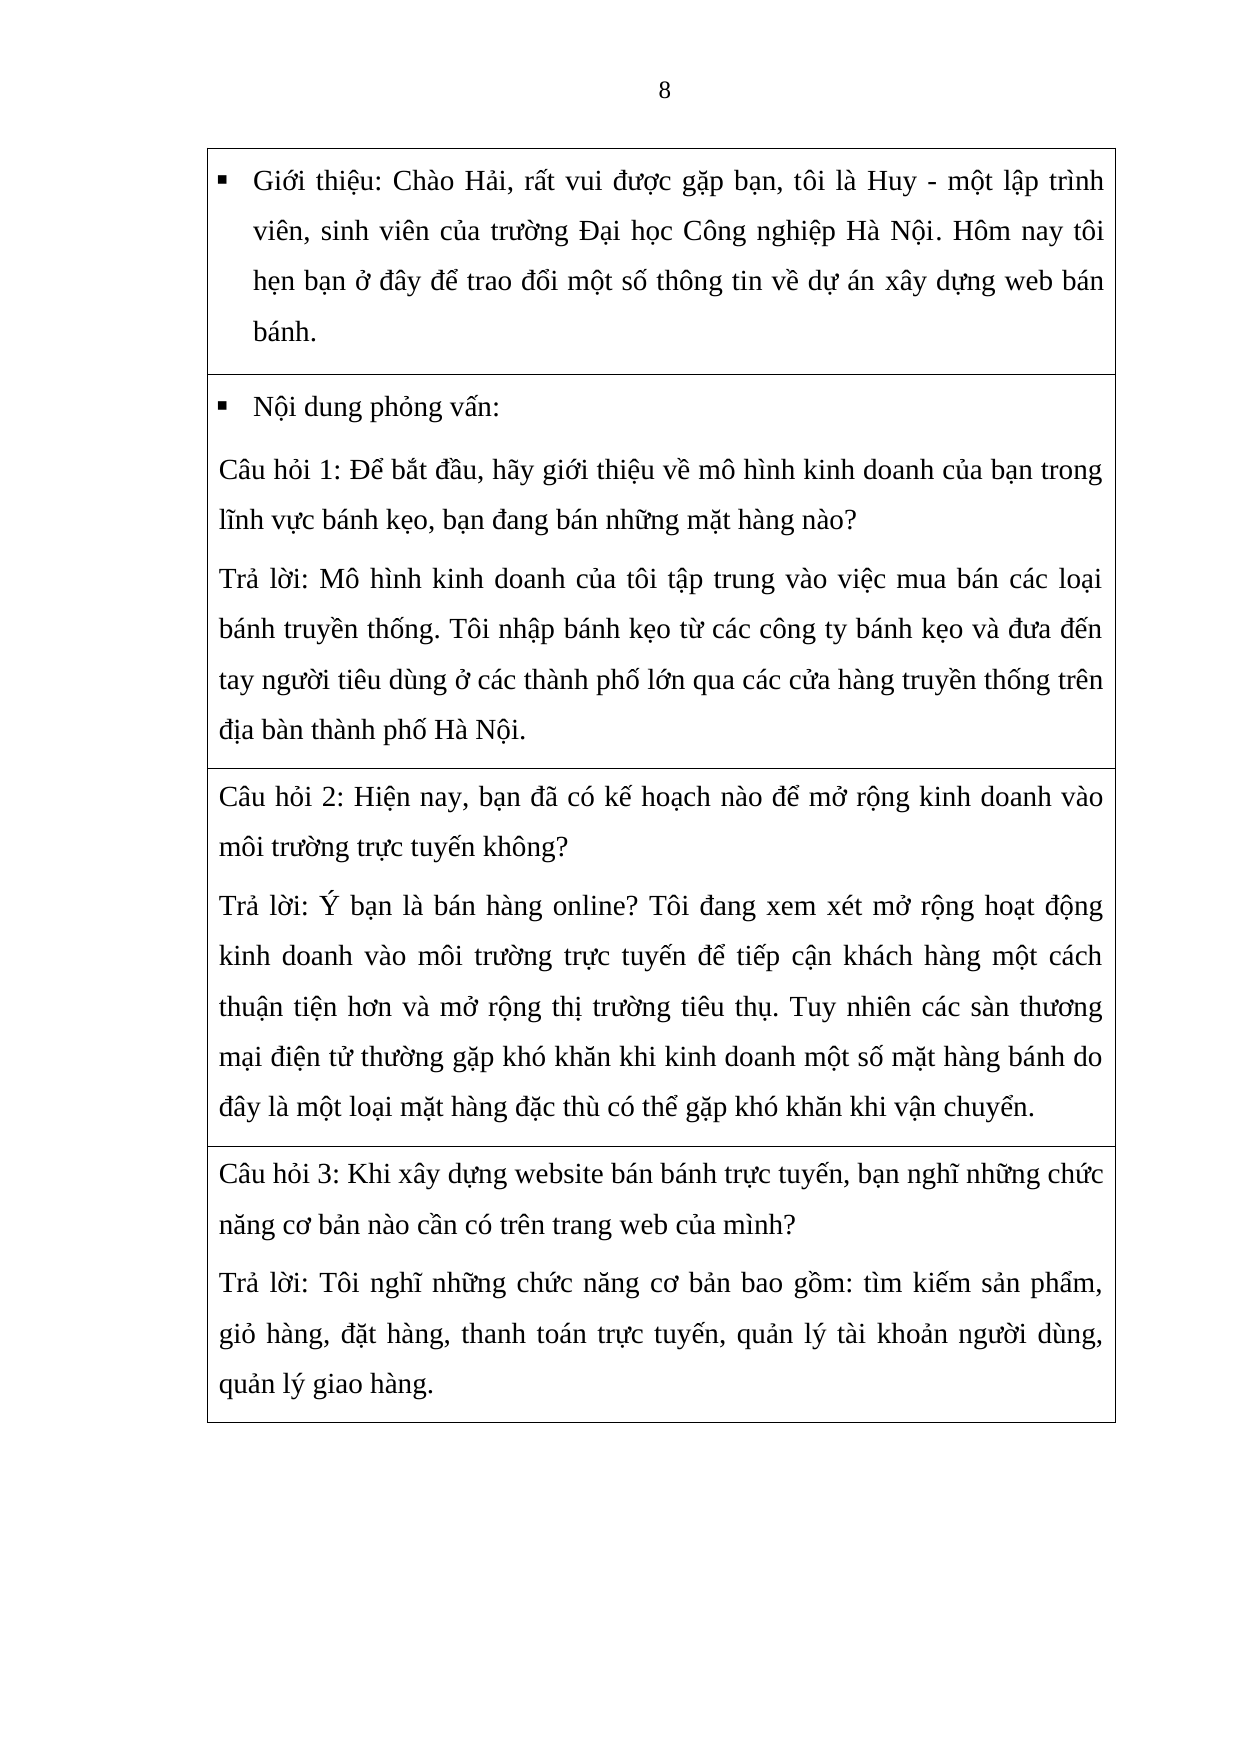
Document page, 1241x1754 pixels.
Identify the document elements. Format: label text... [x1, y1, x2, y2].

table_cell Câu hỏi 2: Hiện nay, bạn đã có kế hoạch nào để mở rộng kinh doanh vào môi trường trực tuyến không? Trả lời: Ý bạn là bán hàng online? Tôi đang xem xét mở rộng hoạt động kinh doanh vào môi trường trực tuyến để tiếp cận khách hàng một cách thuận tiện hơn và mở rộng thị trường tiêu thụ. Tuy nhiên các sàn thương mại điện tử thường gặp khó khăn khi kinh doanh một số mặt hàng bánh do đây là một loại mặt hàng đặc thù có thể gặp khó khăn khi vận chuyển. [208, 769, 1115, 1146]
table_cell Giới thiệu: Chào Hải, rất vui được gặp bạn, tôi là Huy - một lập trình viên, sinh viên của trường Đại học Công nghiệp Hà Nội. Hôm nay tôi hẹn bạn ở đây để trao đổi một số thông tin về dự án xây dựng web bán bánh. [208, 149, 1115, 374]
table_cell Câu hỏi 3: Khi xây dựng website bán bánh trực tuyến, bạn nghĩ những chức năng cơ bản nào cần có trên trang web của mình? Trả lời: Tôi nghĩ những chức năng cơ bản bao gồm: tìm kiếm sản phẩm, giỏ hàng, đặt hàng, thanh toán trực tuyến, quản lý tài khoản người dùng, quản lý giao hàng. [208, 1147, 1115, 1422]
table_cell Nội dung phỏng vấn: Câu hỏi 1: Để bắt đầu, hãy giới thiệu về mô hình kinh doanh của bạn trong lĩnh vực bánh kẹo, bạn đang bán những mặt hàng nào? Trả lời: Mô hình kinh doanh của tôi tập trung vào việc mua bán các loại bánh truyền thống. Tôi nhập bánh kẹo từ các công ty bánh kẹo và đưa đến tay người tiêu dùng ở các thành phố lớn qua các cửa hàng truyền thống trên địa bàn thành phố Hà Nội. [208, 375, 1115, 768]
